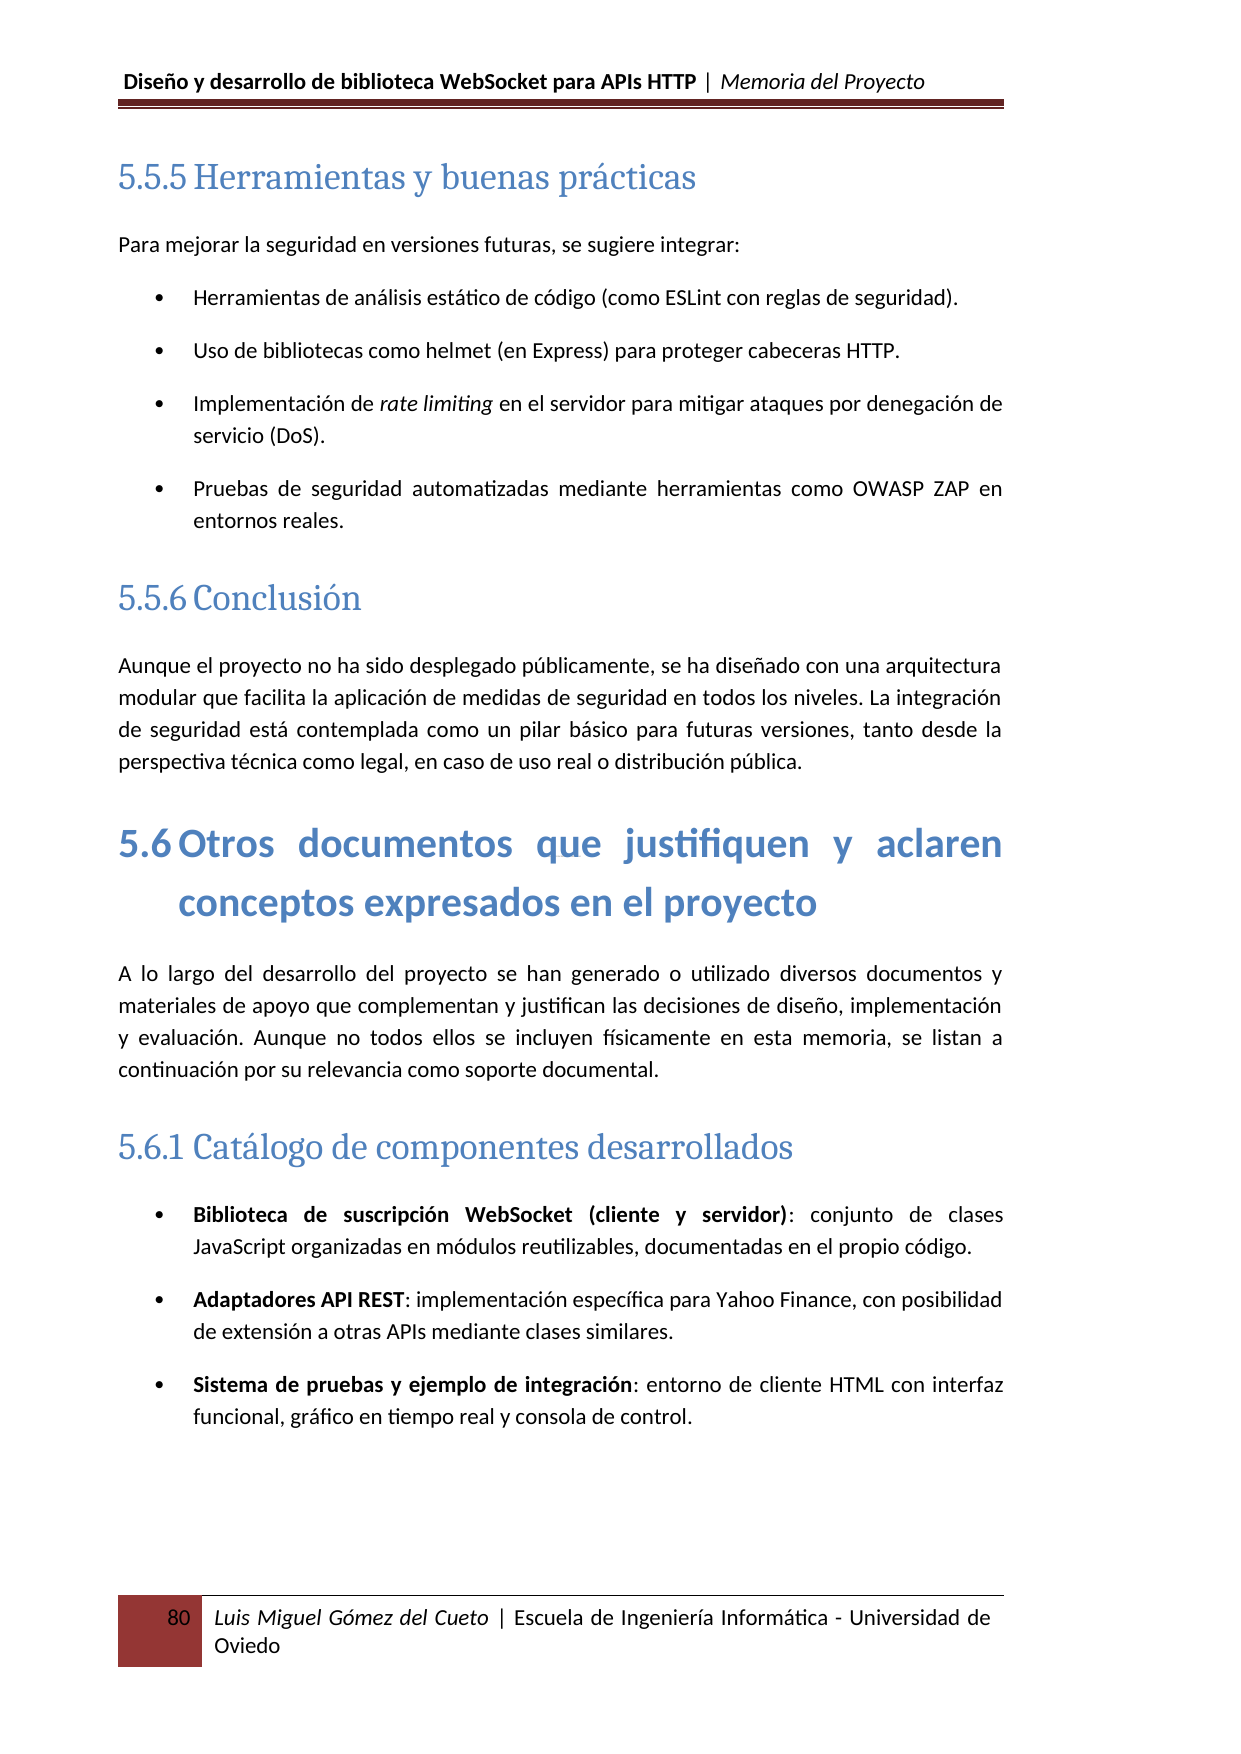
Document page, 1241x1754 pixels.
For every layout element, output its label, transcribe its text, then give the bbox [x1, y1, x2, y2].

subtitle Catálogo de componentes desarrollados [118, 1125, 1004, 1168]
subtitle Herramientas y buenas prácticas [118, 156, 1004, 199]
text A lo largo del desarrollo del proyecto se han generado o utilizado diversos documentos y materiales de apoyo que complementan y justifican las decisiones de diseño, implementación y evaluación. Aunque no todos ellos se incluyen físicamente en esta memoria, se listan a continuación por su relevancia como soporte documental. [118, 959, 1004, 1084]
list Sistema de pruebas y ejemplo de integración: entorno de cliente HTML con interfaz funcional, gráfico en tiempo real y consola de control. [156, 1370, 1004, 1431]
list Biblioteca de suscripción WebSocket (cliente y servidor): conjunto de clases JavaScript organizadas en módulos reutilizables, documentadas en el propio código. [156, 1200, 1004, 1260]
subtitle Conclusión [118, 576, 1004, 619]
list Implementación de rate limiting en el servidor para mitigar ataques por denegación de servicio (DoS). [156, 389, 1004, 449]
list Pruebas de seguridad automatizadas mediante herramientas como OWASP ZAP en entornos reales. [156, 474, 1004, 535]
list Herramientas de análisis estático de código (como ESLint con reglas de seguridad). [156, 283, 1004, 311]
list Adaptadores API REST: implementación específica para Yahoo Finance, con posibilidad de extensión a otras APIs mediante clases similares. [156, 1285, 1004, 1345]
text Para mejorar la seguridad en versiones futuras, se sugiere integrar: [118, 230, 1004, 258]
subtitle Otros documentos que justifiquen y aclaren conceptos expresados en el proyecto [118, 817, 1004, 926]
list Uso de bibliotecas como helmet (en Express) para proteger cabeceras HTTP. [156, 336, 1004, 364]
text Aunque el proyecto no ha sido desplegado públicamente, se ha diseñado con una arquitectura modular que facilita la aplicación de medidas de seguridad en todos los niveles. La integración de seguridad está contemplada como un pilar básico para futuras versiones, tanto desde la perspectiva técnica como legal, en caso de uso real o distribución pública. [118, 651, 1004, 776]
